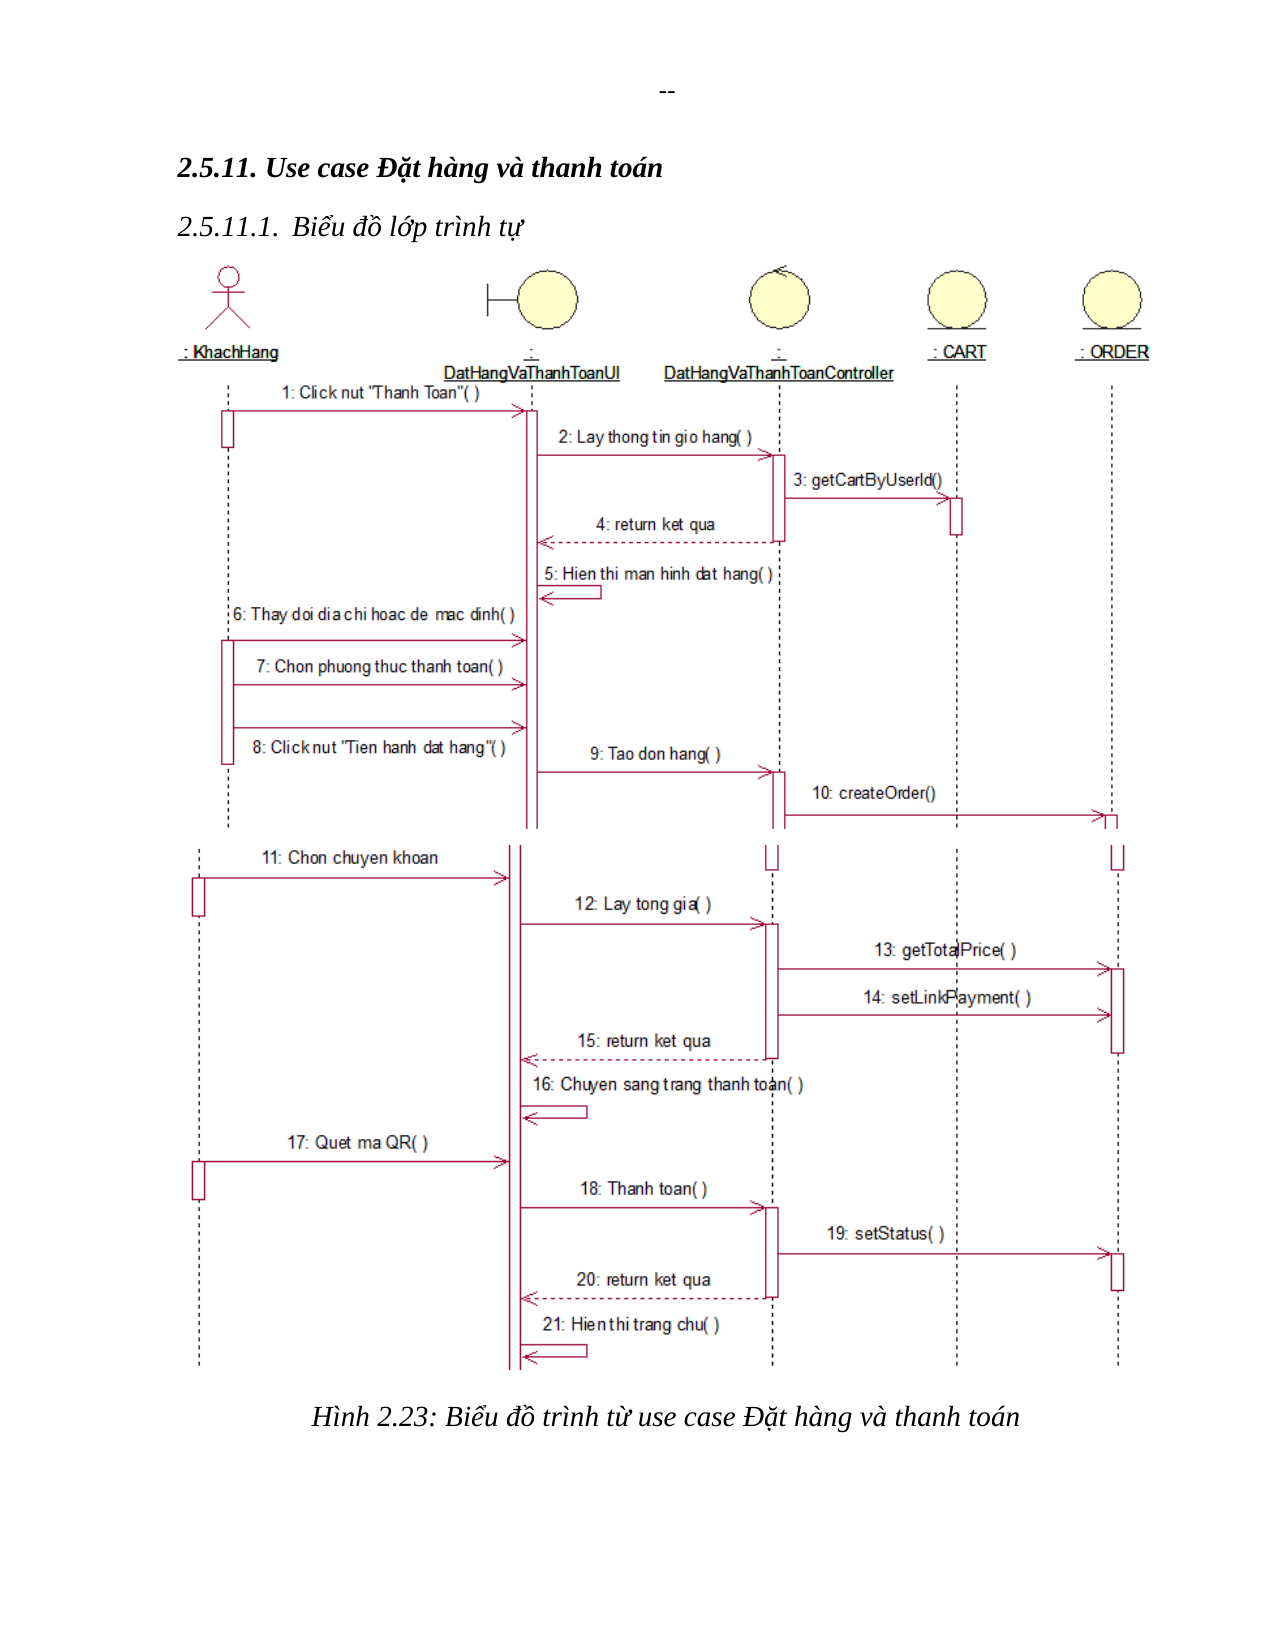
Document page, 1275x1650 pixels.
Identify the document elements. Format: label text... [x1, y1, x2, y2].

picture [177, 263, 1157, 829]
picture [177, 845, 1157, 1370]
subtitle Biểu đồ lớp trình tự [177, 209, 1157, 242]
subtitle Use case Đặt hàng và thanh toán [177, 150, 1157, 183]
